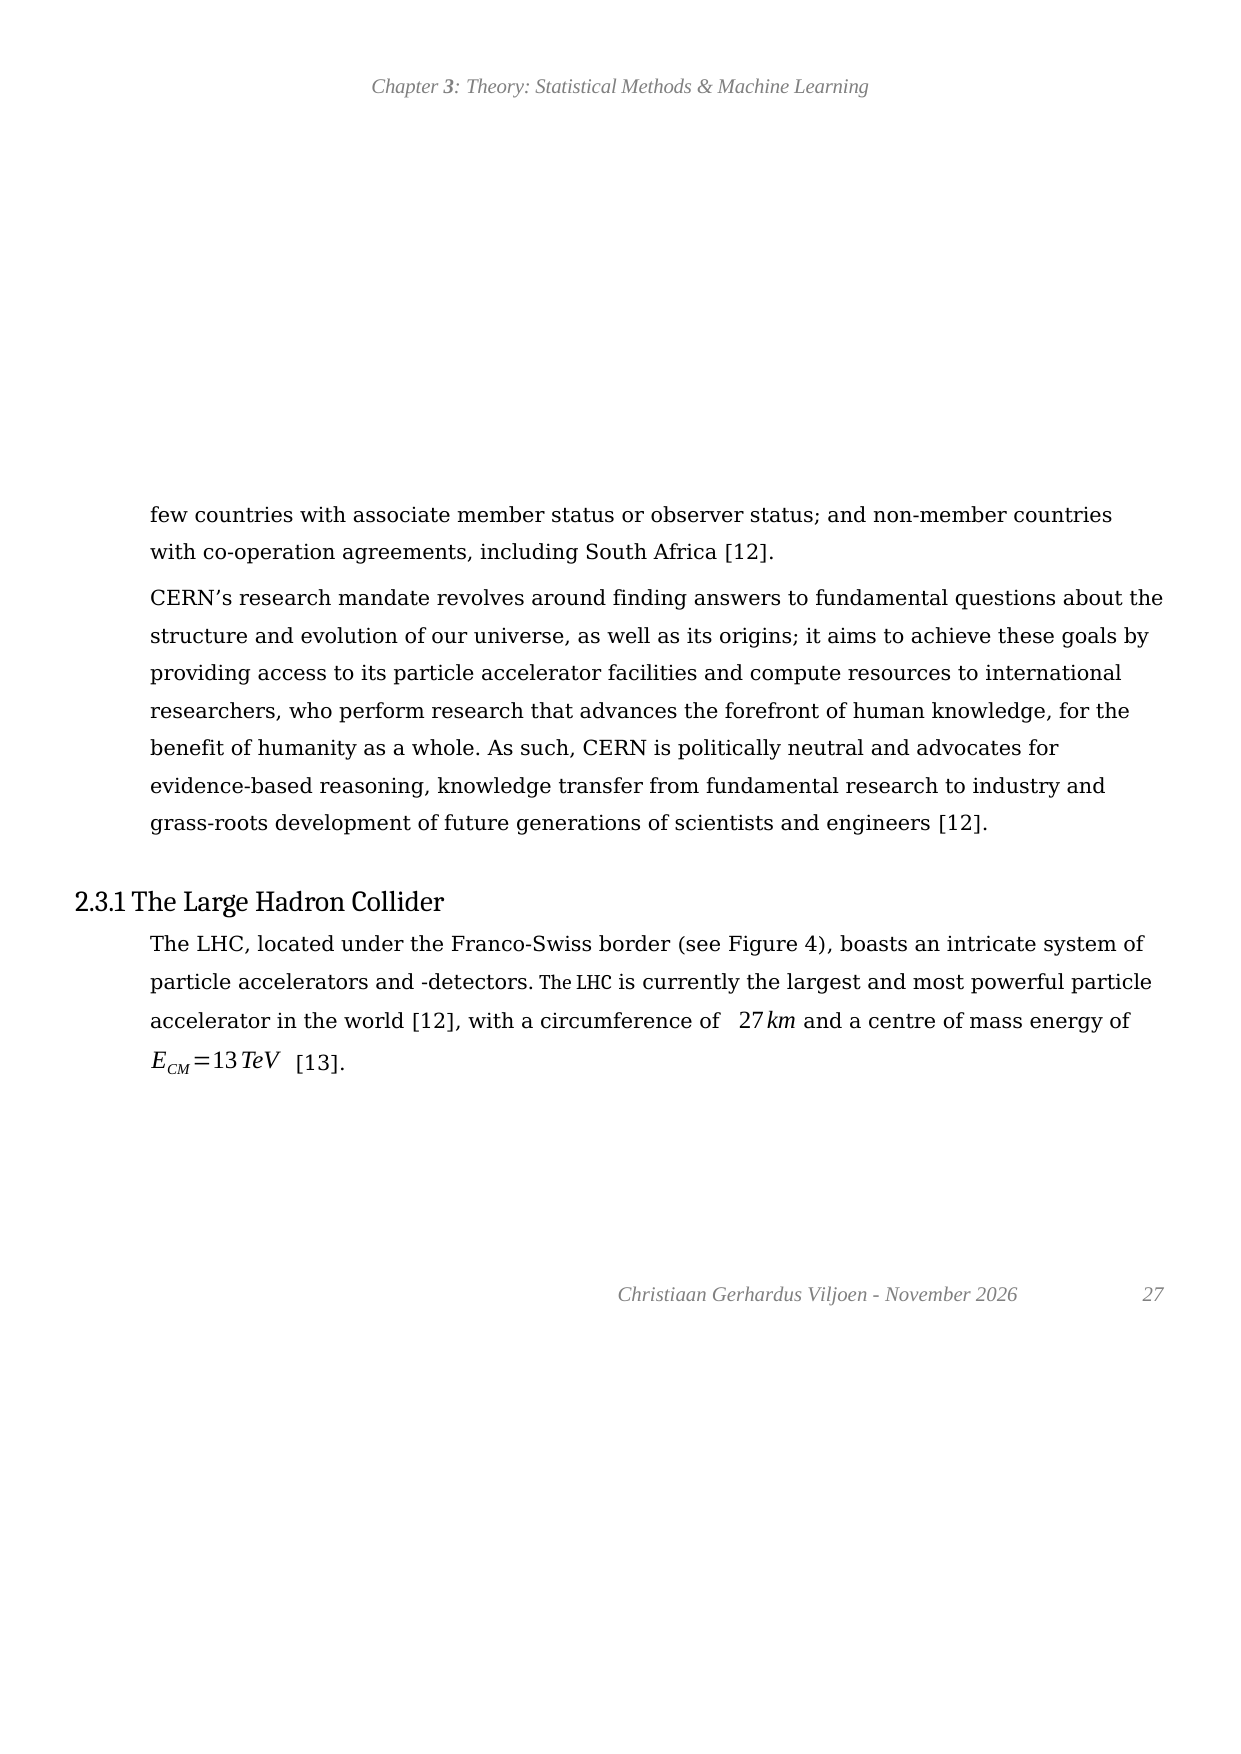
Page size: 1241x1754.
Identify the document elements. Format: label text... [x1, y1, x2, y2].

subtitle The Large Hadron Collider [75, 885, 1165, 918]
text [150, 502, 1165, 564]
text The LHC, located under the Franco-Swiss border (see Figure 4), boasts an intricate system of particle accelerators and -detectors. The LHC is currently the largest and most powerful particle accelerator in the world , with a circumference of and a centre of mass energy of . [150, 931, 1165, 1078]
text CERN’s research mandate revolves around finding answers to fundamental questions about the structure and evolution of our universe, as well as its origins; it aims to achieve these goals by providing access to its particle accelerator facilities and compute resources to international researchers, who perform research that advances the forefront of human knowledge, for the benefit of humanity as a whole. As such, CERN is politically neutral and advocates for evidence-based reasoning, knowledge transfer from fundamental research to industry and grass-roots development of future generations of scientists and engineers . [150, 585, 1165, 835]
